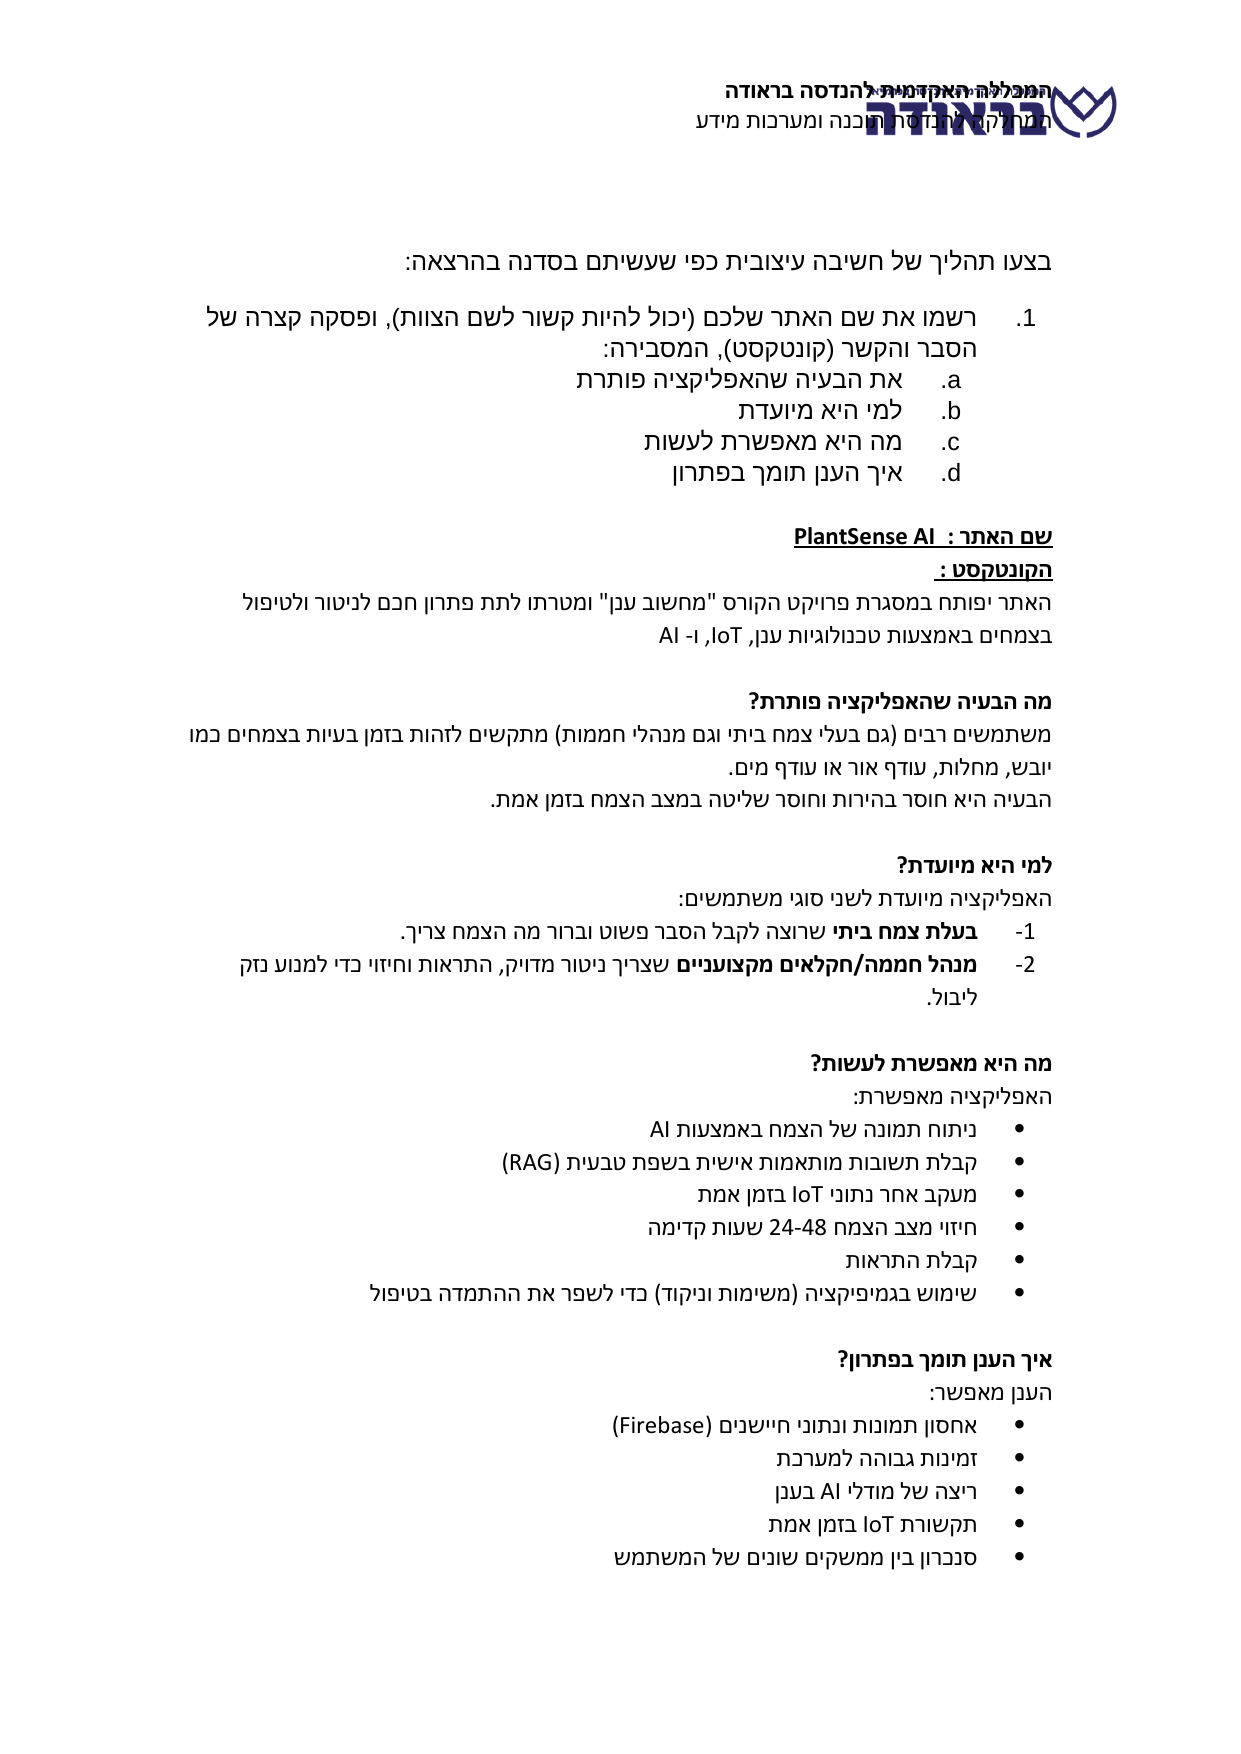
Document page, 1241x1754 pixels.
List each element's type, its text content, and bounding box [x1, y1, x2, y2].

text הענן מאפשר: [187, 1376, 1053, 1407]
list רשמו את שם האתר שלכם (יכול להיות קשור לשם הצוות), ופסקה קצרה של הסבר והקשר (קונטקסט), המסבירה: [187, 303, 1015, 363]
list סנכרון בין ממשקים שונים של המשתמש [187, 1541, 1015, 1571]
list אחסון תמונות ונתוני חיישנים (Firebase) [187, 1409, 1015, 1439]
list מה היא מאפשרת לעשות [187, 427, 940, 456]
list איך הענן תומך בפתרון [187, 458, 940, 487]
list למי היא מיועדת [187, 396, 940, 425]
list תקשורת IoT בזמן אמת [187, 1508, 1015, 1538]
list מעקב אחר נתוני IoT בזמן אמת [187, 1178, 1015, 1209]
text שם האתר : PlantSense AI [187, 520, 1053, 551]
text למי היא מיועדת? [187, 849, 1053, 880]
text מה היא מאפשרת לעשות? [187, 1047, 1053, 1077]
list את הבעיה שהאפליקציה פותרת [187, 365, 940, 394]
list בעלת צמח ביתי שרוצה לקבל הסבר פשוט וברור מה הצמח צריך. [187, 915, 1015, 946]
list ריצה של מודלי AI בענן [187, 1475, 1015, 1505]
list מנהל חממה/חקלאים מקצועניים שצריך ניטור מדויק, התראות וחיזוי כדי למנוע נזק ליבול. [187, 948, 1015, 1012]
list קבלת התראות [187, 1244, 1015, 1275]
text האפליקציה מיועדת לשני סוגי משתמשים: [187, 882, 1053, 913]
text הקונטקסט : [187, 553, 1053, 584]
list זמינות גבוהה למערכת [187, 1442, 1015, 1472]
list שימוש בגמיפיקציה (משימות וניקוד) כדי לשפר את ההתמדה בטיפול [187, 1277, 1015, 1308]
text בצעו תהליך של חשיבה עיצובית כפי שעשיתם בסדנה בהרצאה: [187, 247, 1053, 276]
text איך הענן תומך בפתרון? [187, 1343, 1053, 1374]
picture [858, 79, 1123, 143]
list ניתוח תמונה של הצמח באמצעות AI [187, 1113, 1015, 1143]
list קבלת תשובות מותאמות אישית בשפת טבעית (RAG) [187, 1146, 1015, 1176]
text משתמשים רבים (גם בעלי צמח ביתי וגם מנהלי חממות) מתקשים לזהות בזמן בעיות בצמחים כמו יובש, מחלות, עודף אור או עודף מים. הבעיה היא חוסר בהירות וחוסר שליטה במצב הצמח בזמן אמת. [187, 718, 1053, 814]
text האתר יפותח במסגרת פרויקט הקורס "מחשוב ענן" ומטרתו לתת פתרון חכם לניטור ולטיפול בצמחים באמצעות טכנולוגיות ענן, IoT, ו- AI [187, 586, 1053, 649]
text האפליקציה מאפשרת: [187, 1080, 1053, 1110]
list חיזוי מצב הצמח 24-48 שעות קדימה [187, 1211, 1015, 1242]
text מה הבעיה שהאפליקציה פותרת? [187, 685, 1053, 715]
